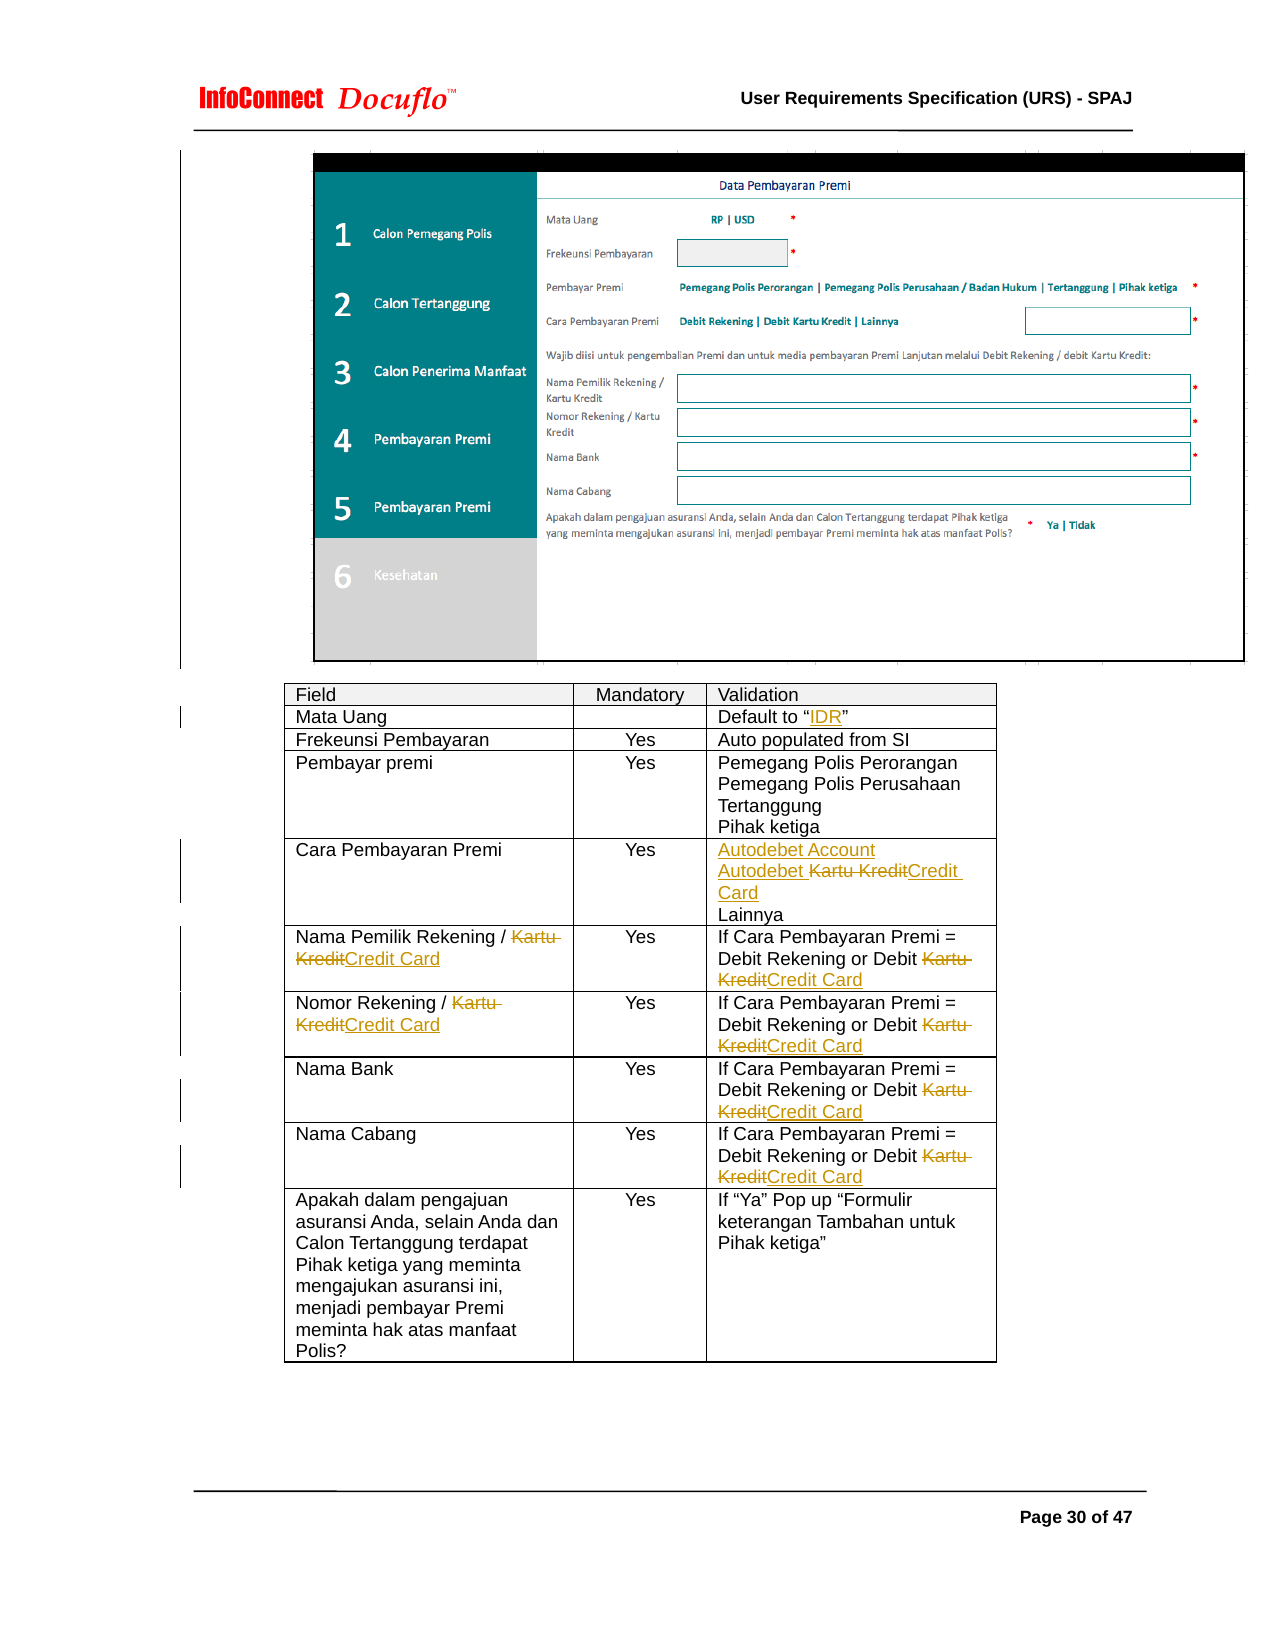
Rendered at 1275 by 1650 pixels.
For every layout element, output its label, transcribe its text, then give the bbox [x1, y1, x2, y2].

table_cell If Cara Pembayaran Premi = Debit Rekening or Debit [707, 1123, 996, 1188]
table_cell If Cara Pembayaran Premi = Debit Rekening or Debit [707, 1058, 996, 1122]
table_cell Cara Pembayaran Premi [285, 839, 573, 925]
picture [194, 75, 465, 122]
table_cell Nama Pemilik Rekening / [285, 926, 573, 991]
table_cell [574, 706, 706, 728]
table_header Mandatory [574, 684, 706, 705]
table_cell Yes [574, 751, 706, 838]
table_cell If Cara Pembayaran Premi = Debit Rekening or Debit [707, 992, 996, 1056]
table_cell Lainnya [707, 839, 996, 925]
table_cell If “Ya” Pop up “Formulir keterangan Tambahan untuk Pihak ketiga” [707, 1189, 996, 1361]
table_cell Yes [574, 1189, 706, 1361]
table_cell Mata Uang [285, 706, 573, 728]
table_cell Yes [574, 839, 706, 925]
table_cell Auto populated from SI [707, 729, 996, 750]
table_cell Nama Bank [285, 1058, 573, 1122]
table_cell Pemegang Polis Perorangan Pemegang Polis Perusahaan Tertanggung Pihak ketiga [707, 751, 996, 838]
table_cell Yes [574, 926, 706, 991]
table_header Validation [707, 684, 996, 705]
table_cell Yes [574, 992, 706, 1056]
table_cell Default to “” [707, 706, 996, 728]
table_cell Yes [574, 1058, 706, 1122]
table_cell Yes [574, 729, 706, 750]
table_header Field [285, 684, 573, 705]
picture [310, 150, 1249, 665]
table_cell Apakah dalam pengajuan asuransi Anda, selain Anda dan Calon Tertanggung terdapat Pihak ketiga yang meminta mengajukan asuransi ini, menjadi pembayar Premi meminta hak atas manfaat Polis? [285, 1189, 573, 1361]
table_cell If Cara Pembayaran Premi = Debit Rekening or Debit [707, 926, 996, 991]
table_cell Frekeunsi Pembayaran [285, 729, 573, 750]
table_cell Pembayar premi [285, 751, 573, 838]
table_cell Yes [574, 1123, 706, 1188]
table_cell Nomor Rekening / [285, 992, 573, 1056]
table_cell Nama Cabang [285, 1123, 573, 1188]
